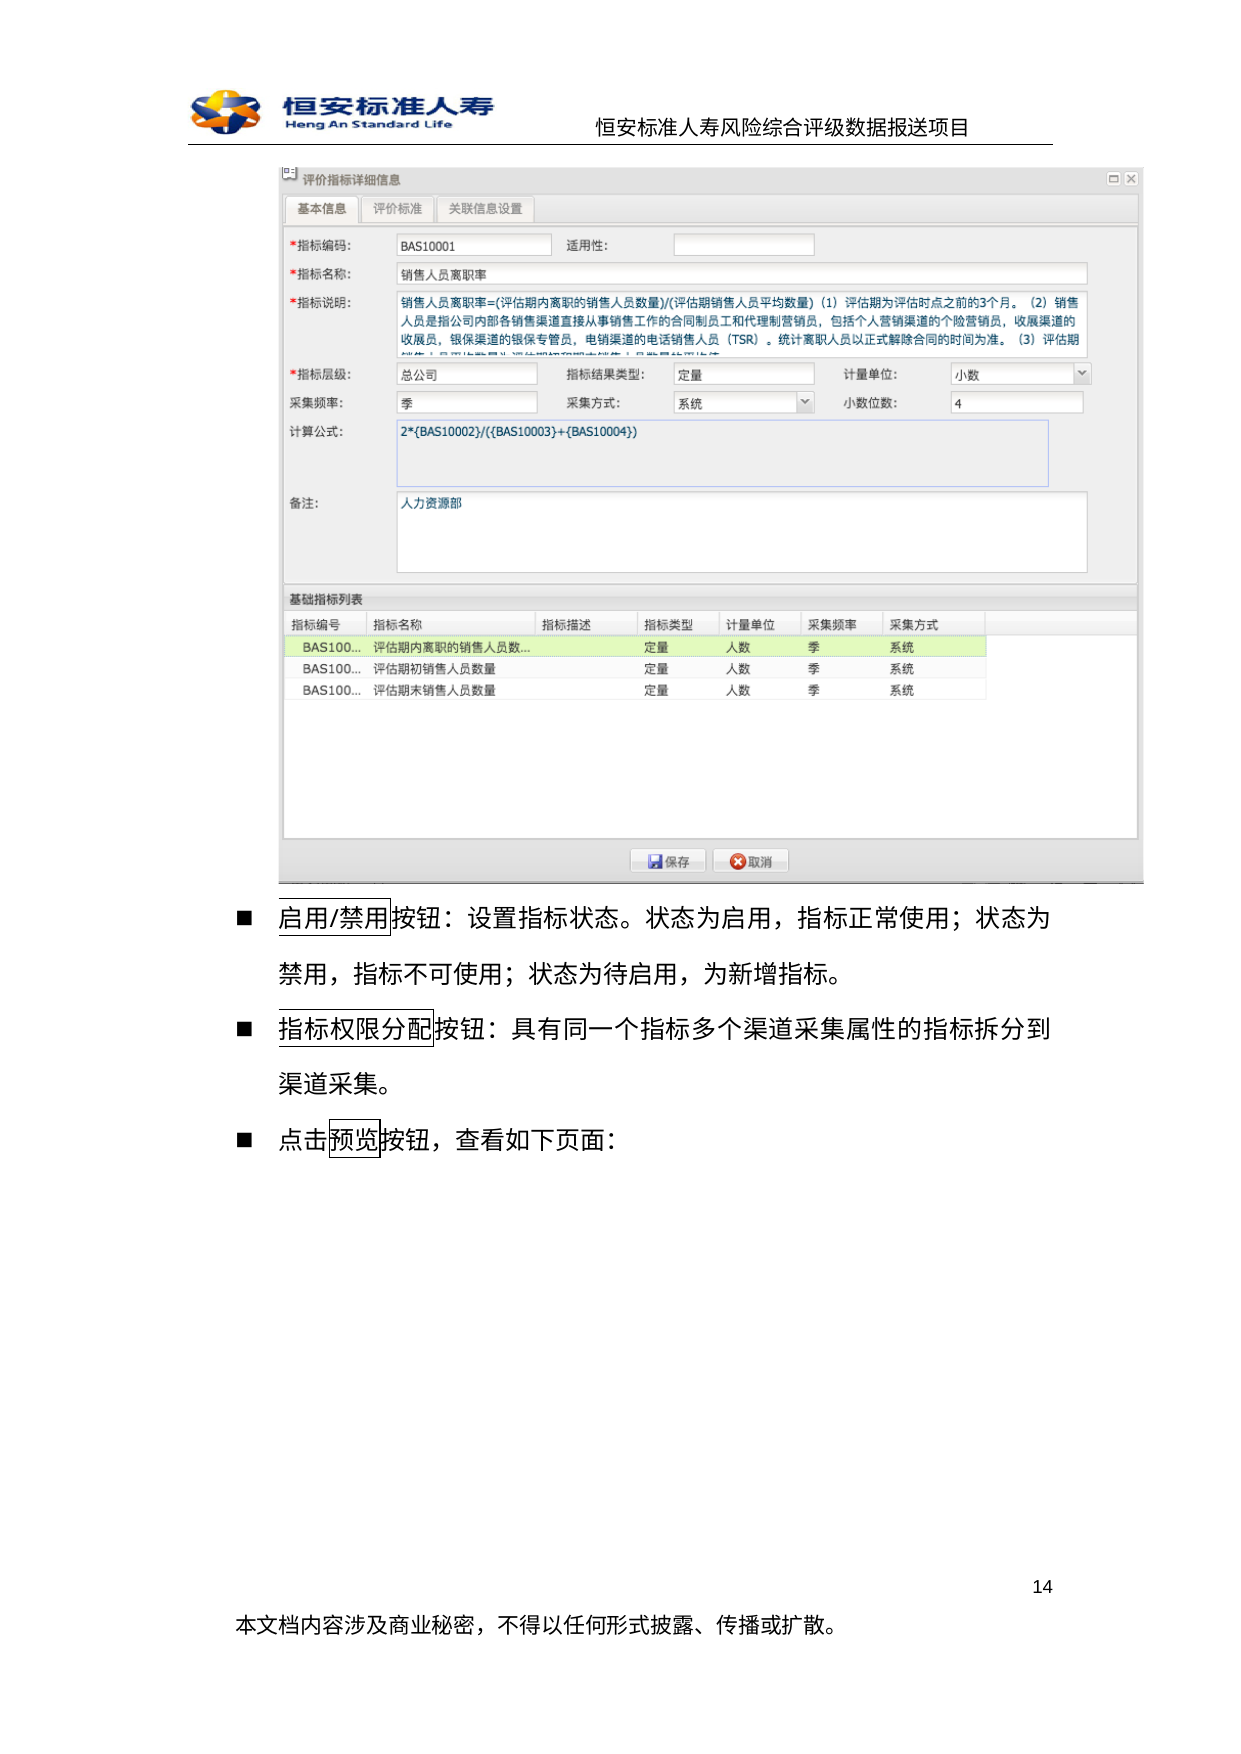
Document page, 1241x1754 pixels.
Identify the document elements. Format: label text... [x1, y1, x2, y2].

list 点击预览按钮，查看如下页面： [381, 1119, 1053, 1158]
list 启用/禁用按钮：设置指标状态。状态为启用，指标正常使用；状态为禁用，指标不可使用；状态为待启用，为新增指标。 [235, 898, 1053, 990]
list 指标权限分配按钮：具有同一个指标多个渠道采集属性的指标拆分到渠道采集。 [235, 1008, 1053, 1101]
picture [187, 88, 497, 136]
list 点击预览按钮，查看如下页面： [330, 1120, 379, 1157]
picture [278, 167, 1144, 884]
list 点击预览按钮，查看如下页面： [235, 1119, 329, 1158]
